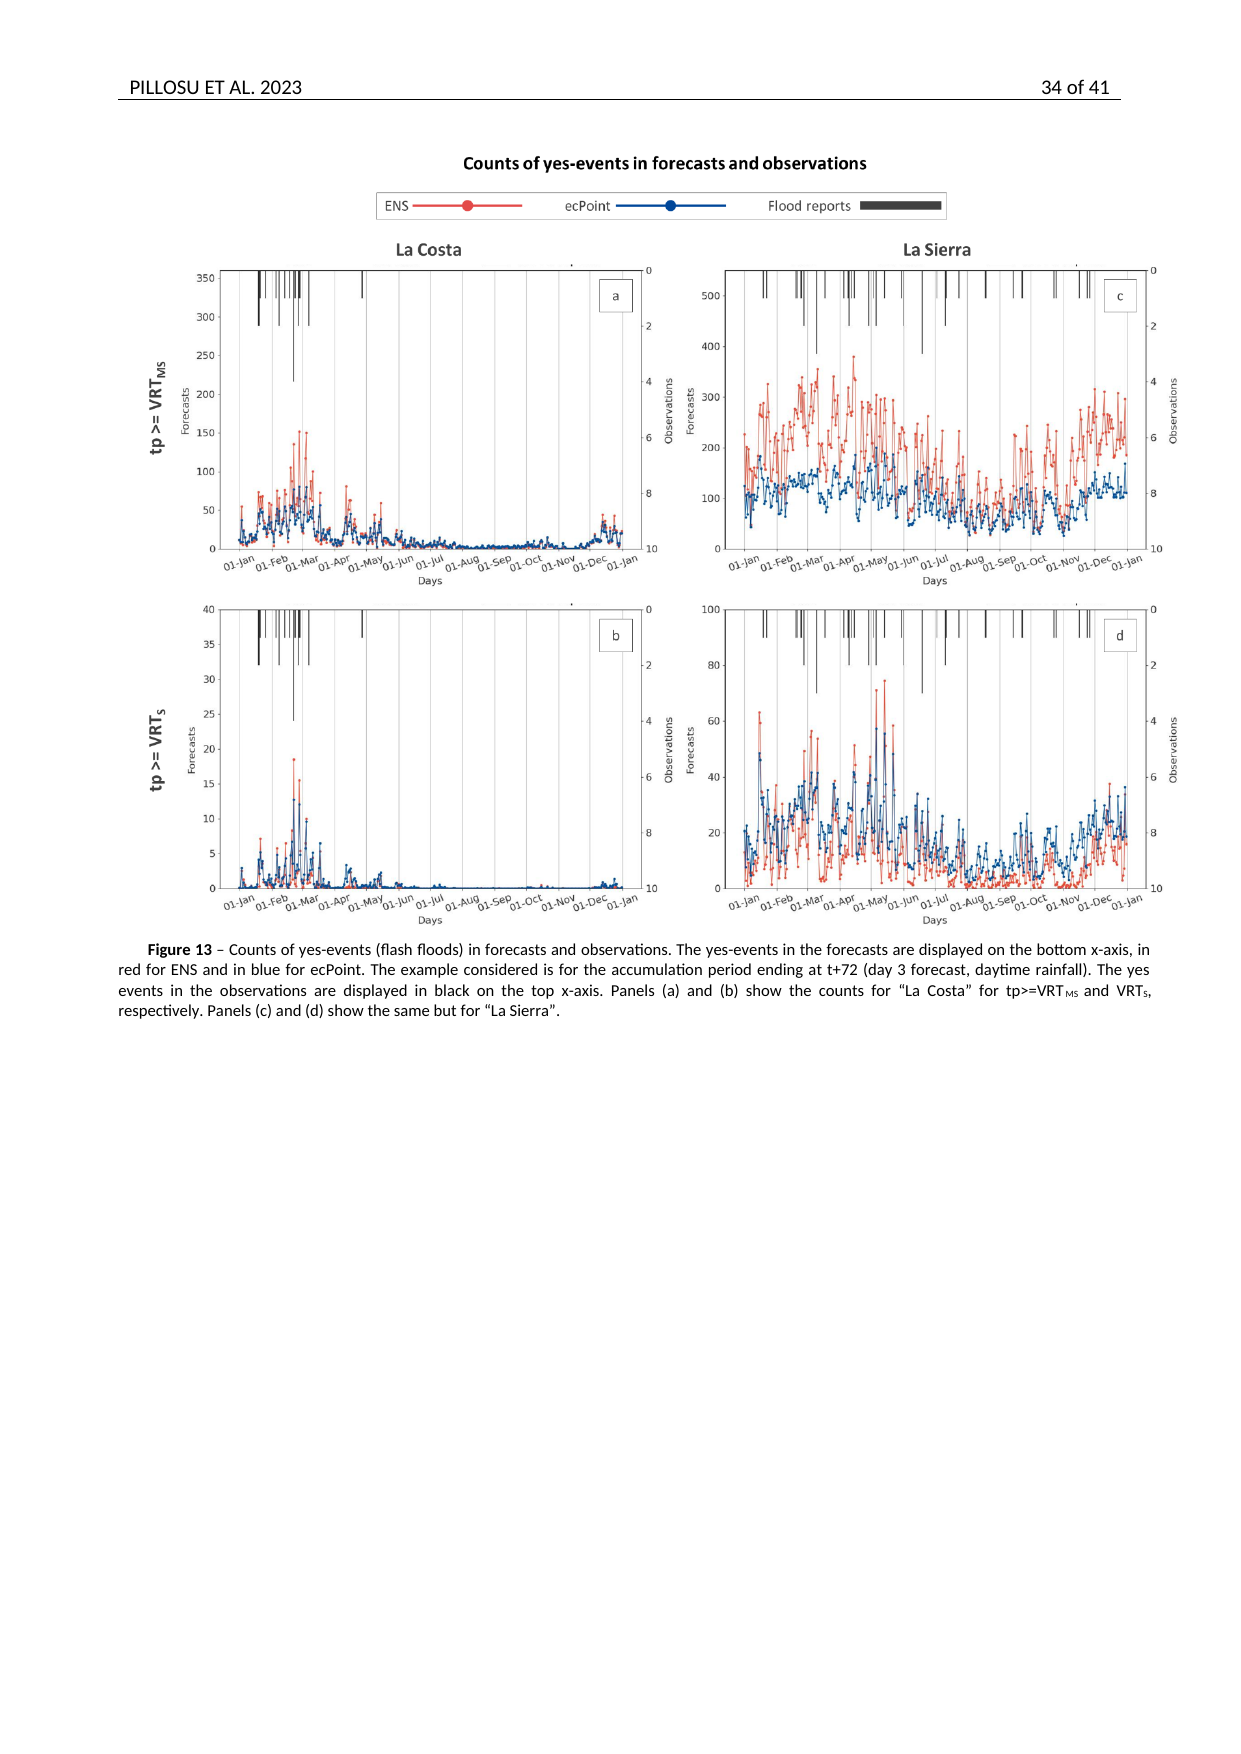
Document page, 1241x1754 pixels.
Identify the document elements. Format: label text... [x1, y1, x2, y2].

picture [147, 151, 1182, 927]
text Figure 13 – Counts of yes-events (flash floods) in forecasts and observations. The yes-events in the forecasts are displayed on the bottom x-axis, in red for ENS and in blue for ecPoint. The example considered is for the accumulation period ending at t+72 (day 3 forecast, daytime rainfall). The yes events in the observations are displayed in black on the top x-axis. Panels (a) and (b) show the counts for “La Costa” for tp>=VRTMS and VRTS, respectively. Panels (c) and (d) show the same but for “La Sierra”. [118, 939, 1152, 1021]
